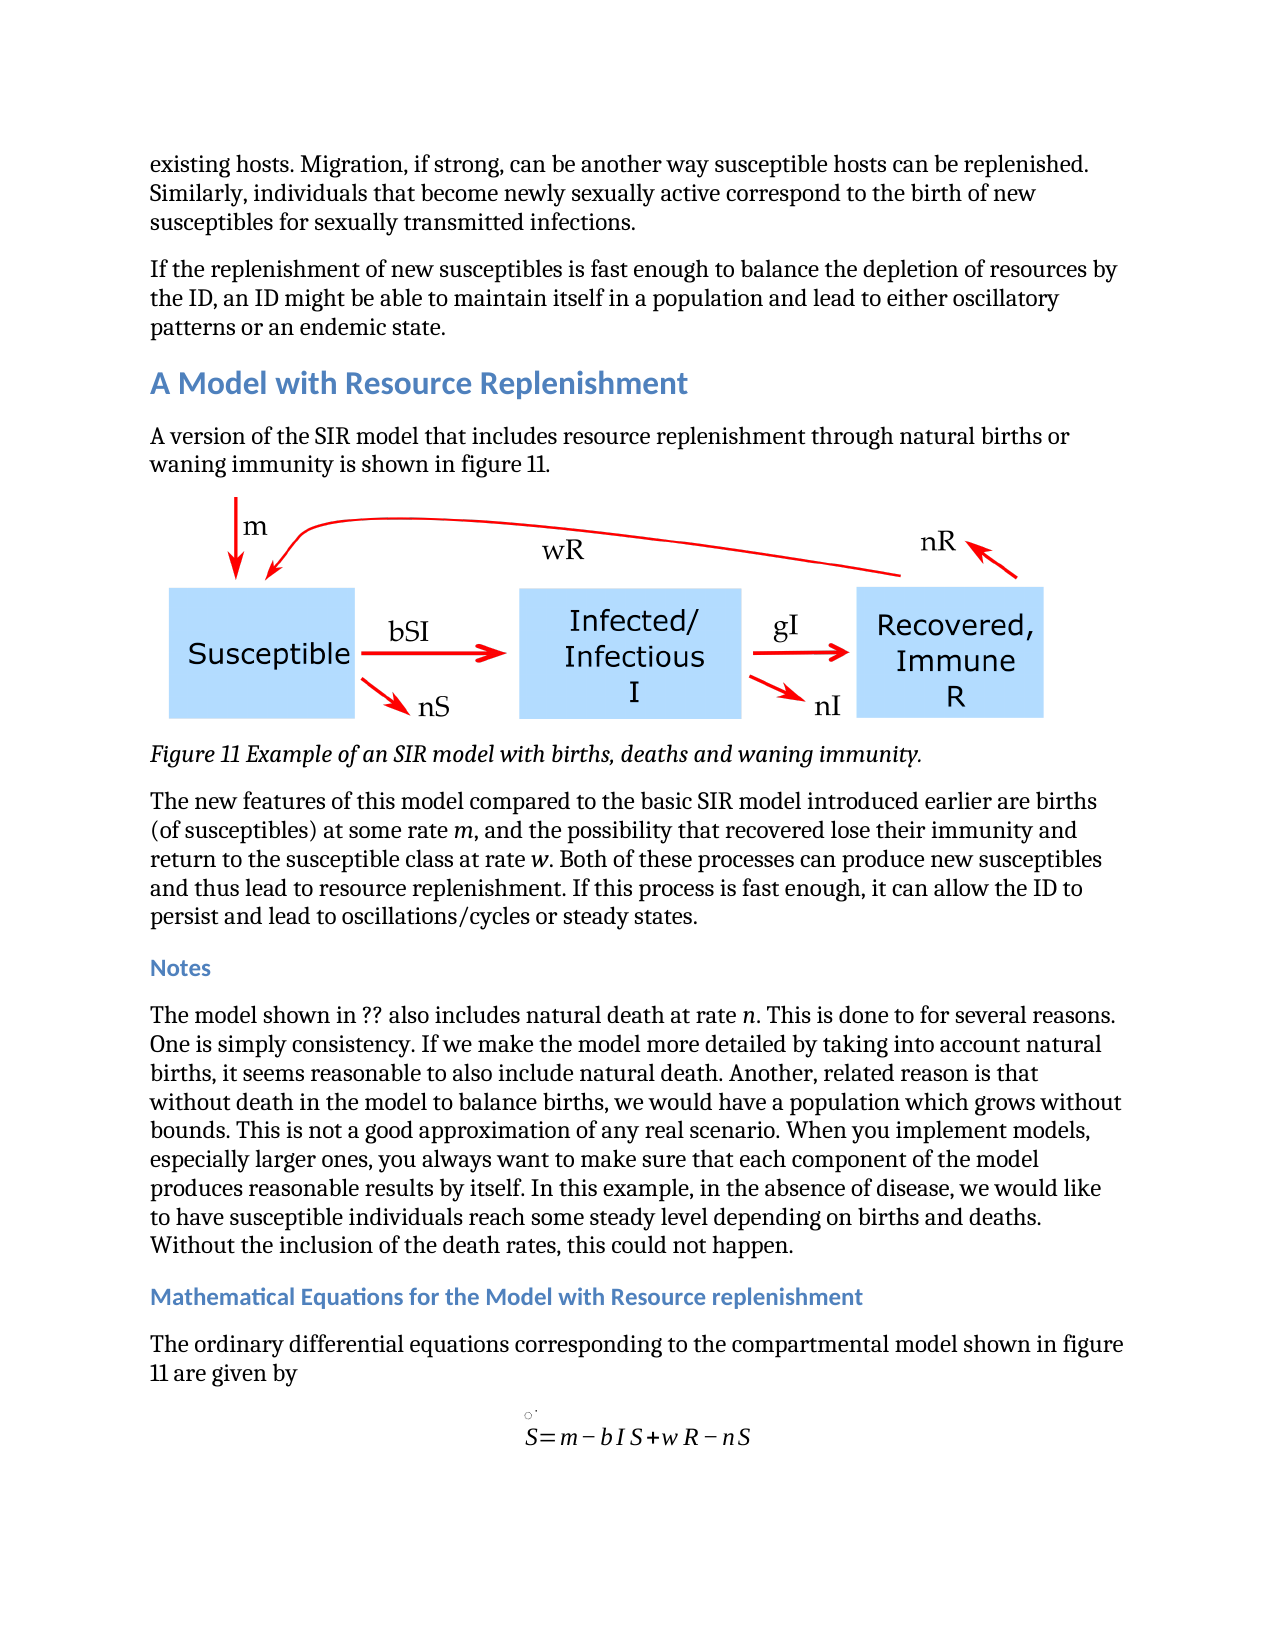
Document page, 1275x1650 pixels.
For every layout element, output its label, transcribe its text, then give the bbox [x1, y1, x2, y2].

text The model shown in ?? also includes natural death at rate n. This is done to for several reasons. One is simply consistency. If we make the model more detailed by taking into account natural births, it seems reasonable to also include natural death. Another, related reason is that without death in the model to balance births, we would have a population which grows without bounds. This is not a good approximation of any real scenario. When you implement models, especially larger ones, you always want to make sure that each component of the model produces reasonable results by itself. In this example, in the absence of disease, we would like to have susceptible individuals reach some steady level depending on births and deaths. Without the inclusion of the death rates, this could not happen. [150, 1001, 1125, 1260]
text The new features of this model compared to the basic SIR model introduced earlier are births (of susceptibles) at some rate m, and the possibility that recovered lose their immunity and return to the susceptible class at rate w. Both of these processes can produce new susceptibles and thus lead to resource replenishment. If this process is fast enough, it can allow the ID to persist and lead to oscillations/cycles or steady states. [150, 787, 1125, 931]
text The ordinary differential equations corresponding to the compartmental model shown in figure 11 are given by [150, 1330, 1125, 1387]
text Figure 11 Example of an SIR model with births, deaths and waning immunity. [150, 740, 1125, 768]
text If the replenishment of new susceptibles is fast enough to balance the depletion of resources by the ID, an ID might be able to maintain itself in a population and lead to either oscillatory patterns or an endemic state. [150, 255, 1125, 341]
text A version of the SIR model that includes resource replenishment through natural births or waning immunity is shown in figure 11. [150, 422, 1125, 479]
subtitle Notes [150, 952, 1125, 982]
subtitle Mathematical Equations for the Model with Resource replenishment [150, 1281, 1125, 1311]
subtitle A Model with Resource Replenishment [150, 362, 1125, 403]
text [150, 150, 1125, 236]
picture [168, 497, 1044, 719]
